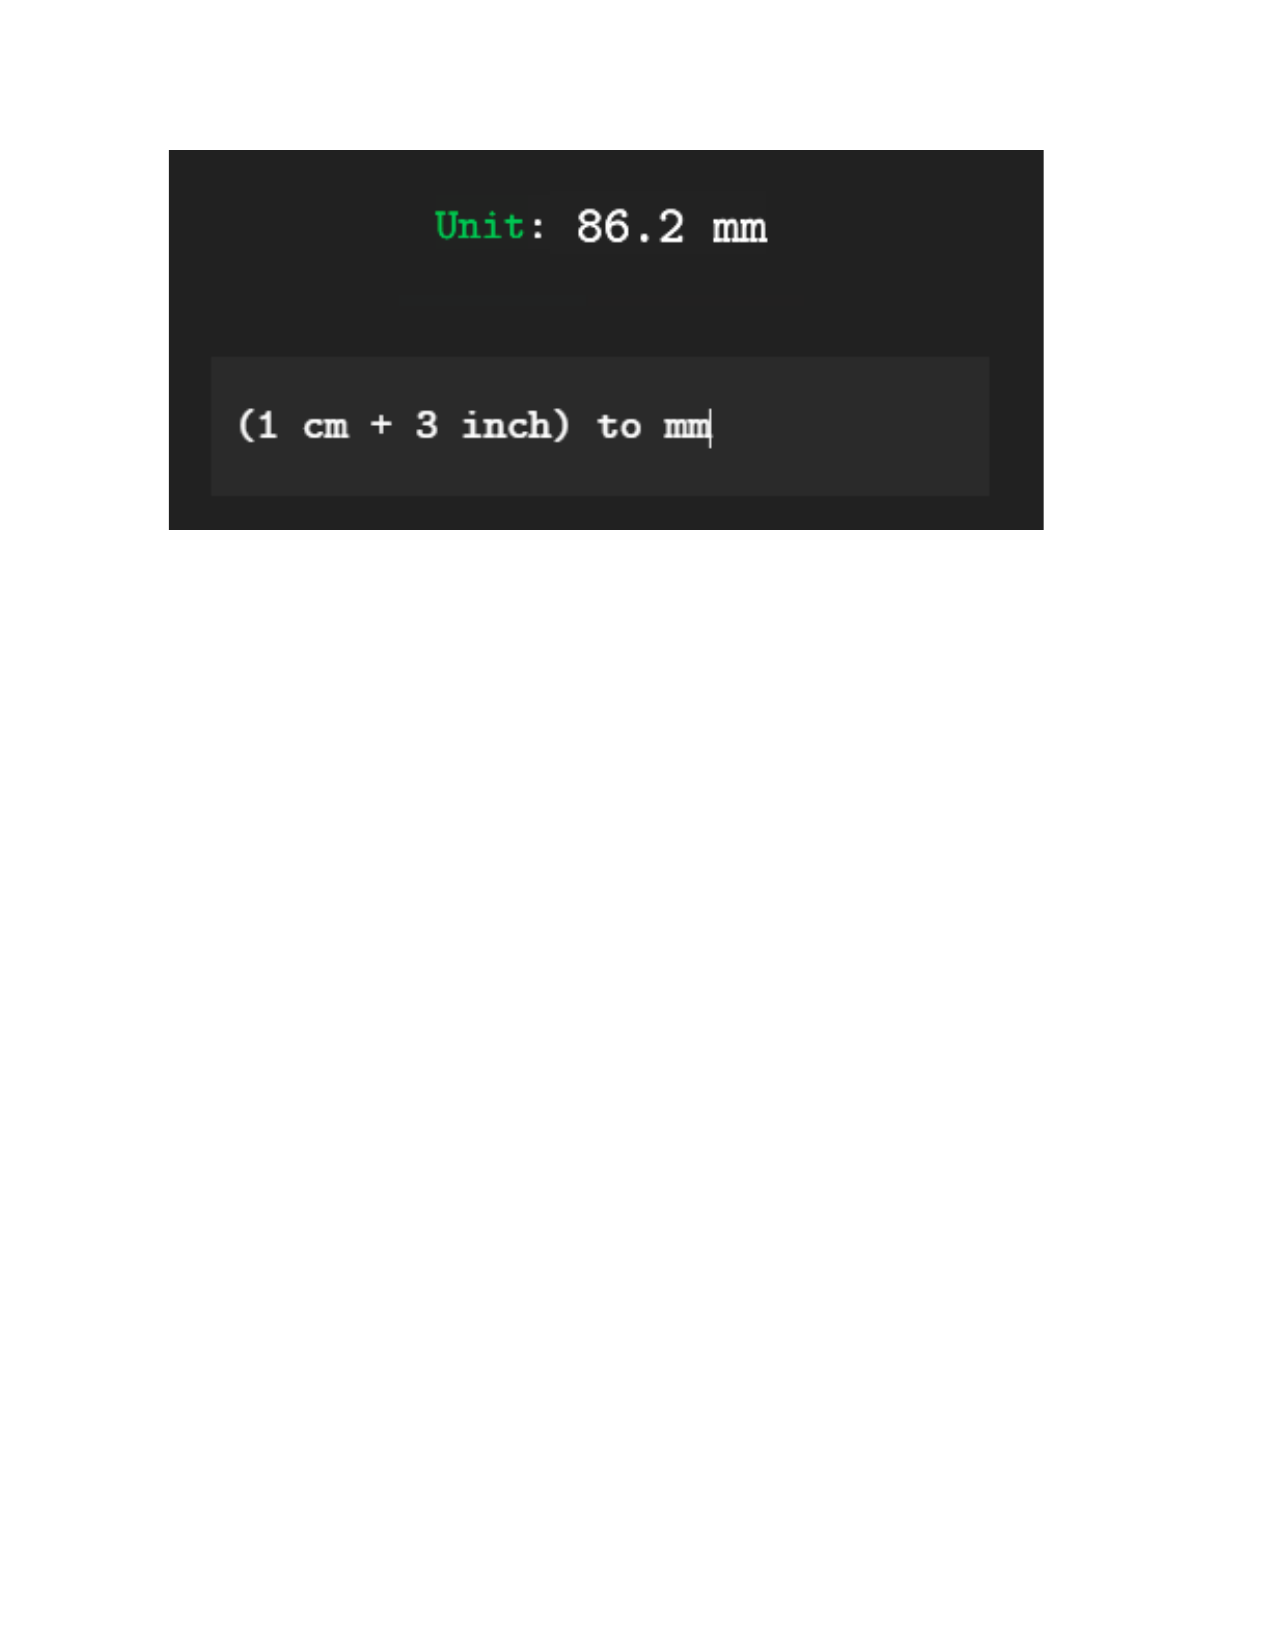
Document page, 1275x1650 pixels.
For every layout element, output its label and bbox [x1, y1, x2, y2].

picture [168, 150, 1044, 530]
